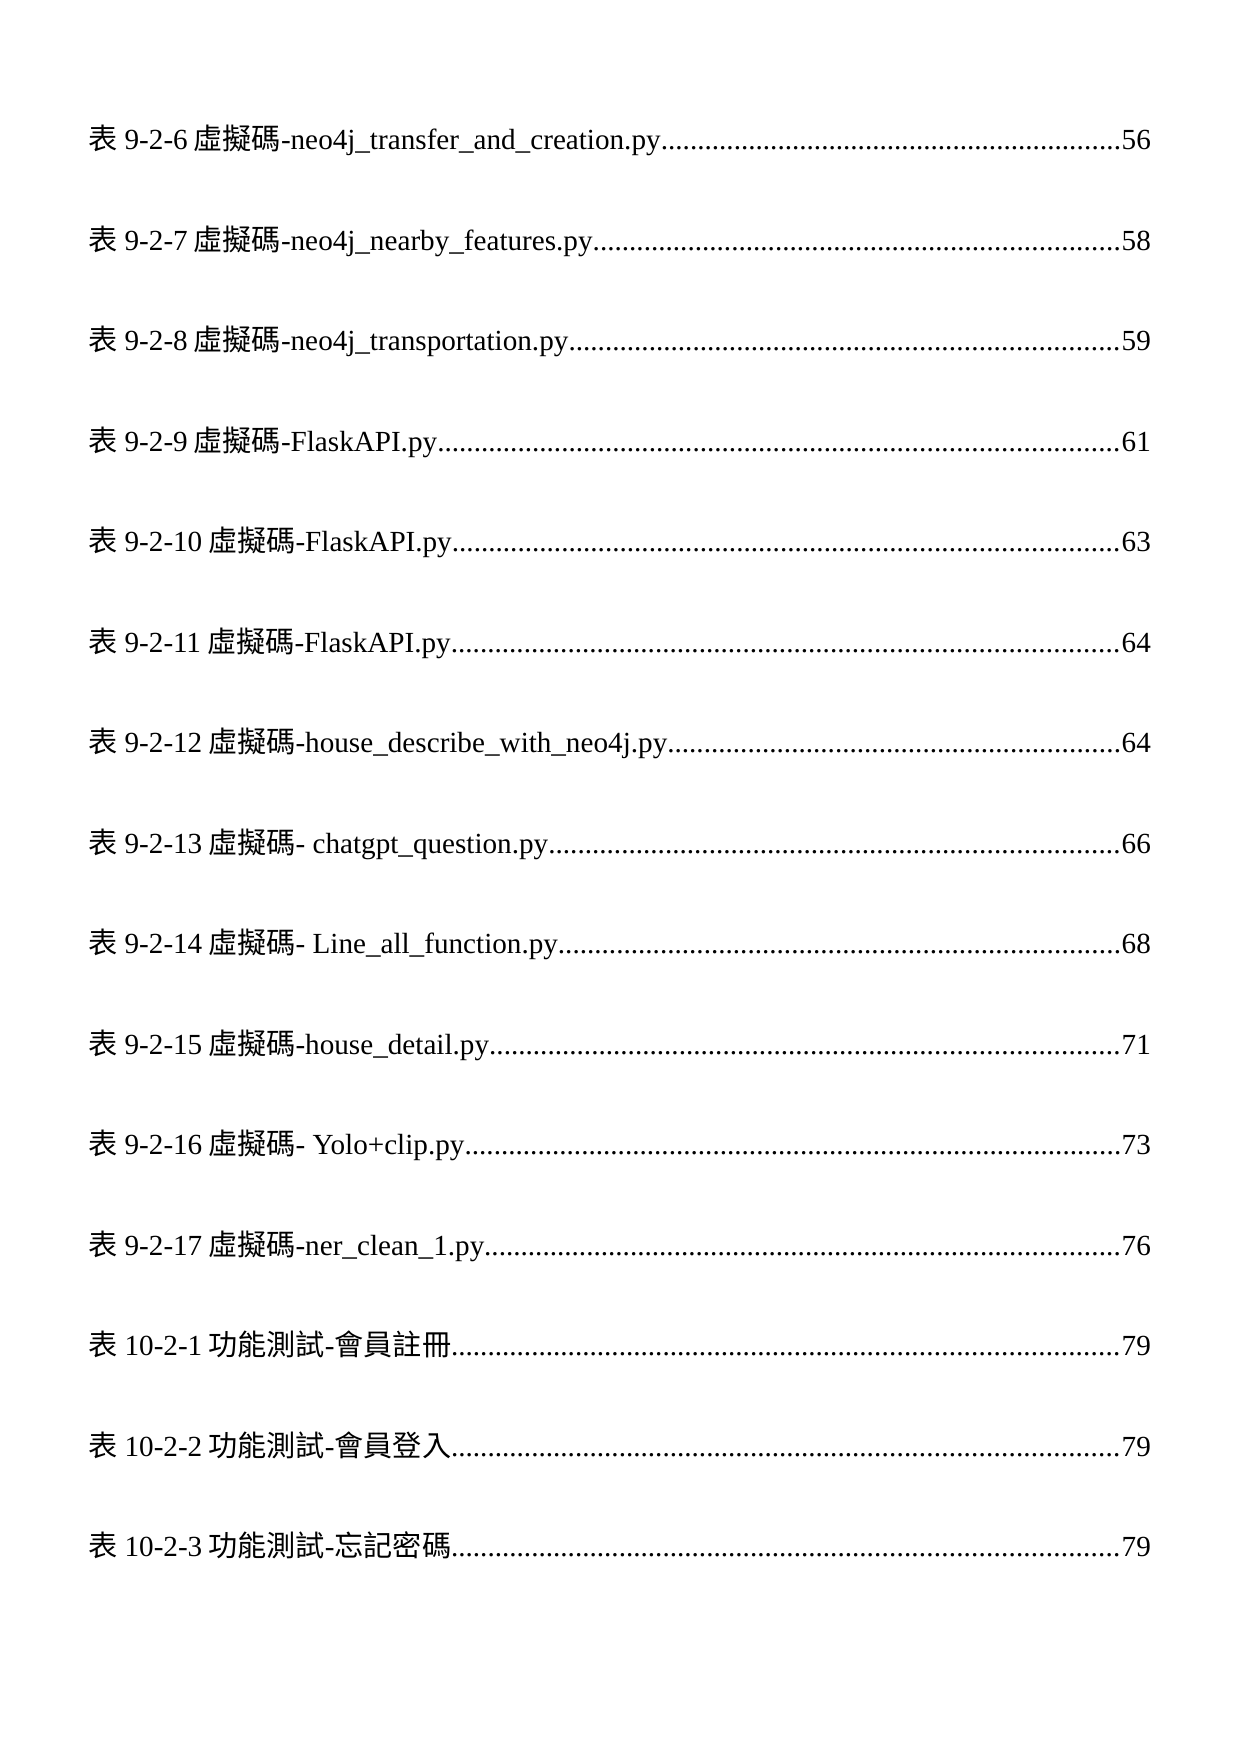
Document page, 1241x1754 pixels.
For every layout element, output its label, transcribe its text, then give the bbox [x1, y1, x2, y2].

text 表 9-2-17虛擬碼-ner_clean_1.py 76 [89, 1203, 1152, 1282]
text 表 9-2-11虛擬碼-FlaskAPI.py 64 [89, 599, 1152, 679]
text 表 9-2-16虛擬碼- Yolo+clip.py 73 [89, 1102, 1152, 1182]
text 表 9-2-6虛擬碼-neo4j_transfer_and_creation.py 56 [89, 97, 1152, 176]
text 表 9-2-12虛擬碼-house_describe_with_neo4j.py 64 [89, 700, 1152, 779]
text 表 10-2-1功能測試-會員註冊 79 [89, 1303, 1152, 1383]
text 表 10-2-3功能測試-忘記密碼 79 [89, 1504, 1152, 1584]
text 表 9-2-9虛擬碼-FlaskAPI.py 61 [89, 398, 1152, 478]
text 表 9-2-14虛擬碼- Line_all_function.py 68 [89, 901, 1152, 981]
text 表 9-2-7虛擬碼-neo4j_nearby_features.py 58 [89, 197, 1152, 277]
text 表 9-2-15虛擬碼-house_detail.py 71 [89, 1002, 1152, 1081]
text 表 9-2-8虛擬碼-neo4j_transportation.py 59 [89, 298, 1152, 377]
text 表 9-2-13虛擬碼- chatgpt_question.py 66 [89, 801, 1152, 880]
text 表 9-2-10虛擬碼-FlaskAPI.py 63 [89, 499, 1152, 578]
text 表 10-2-2功能測試-會員登入 79 [89, 1404, 1152, 1483]
